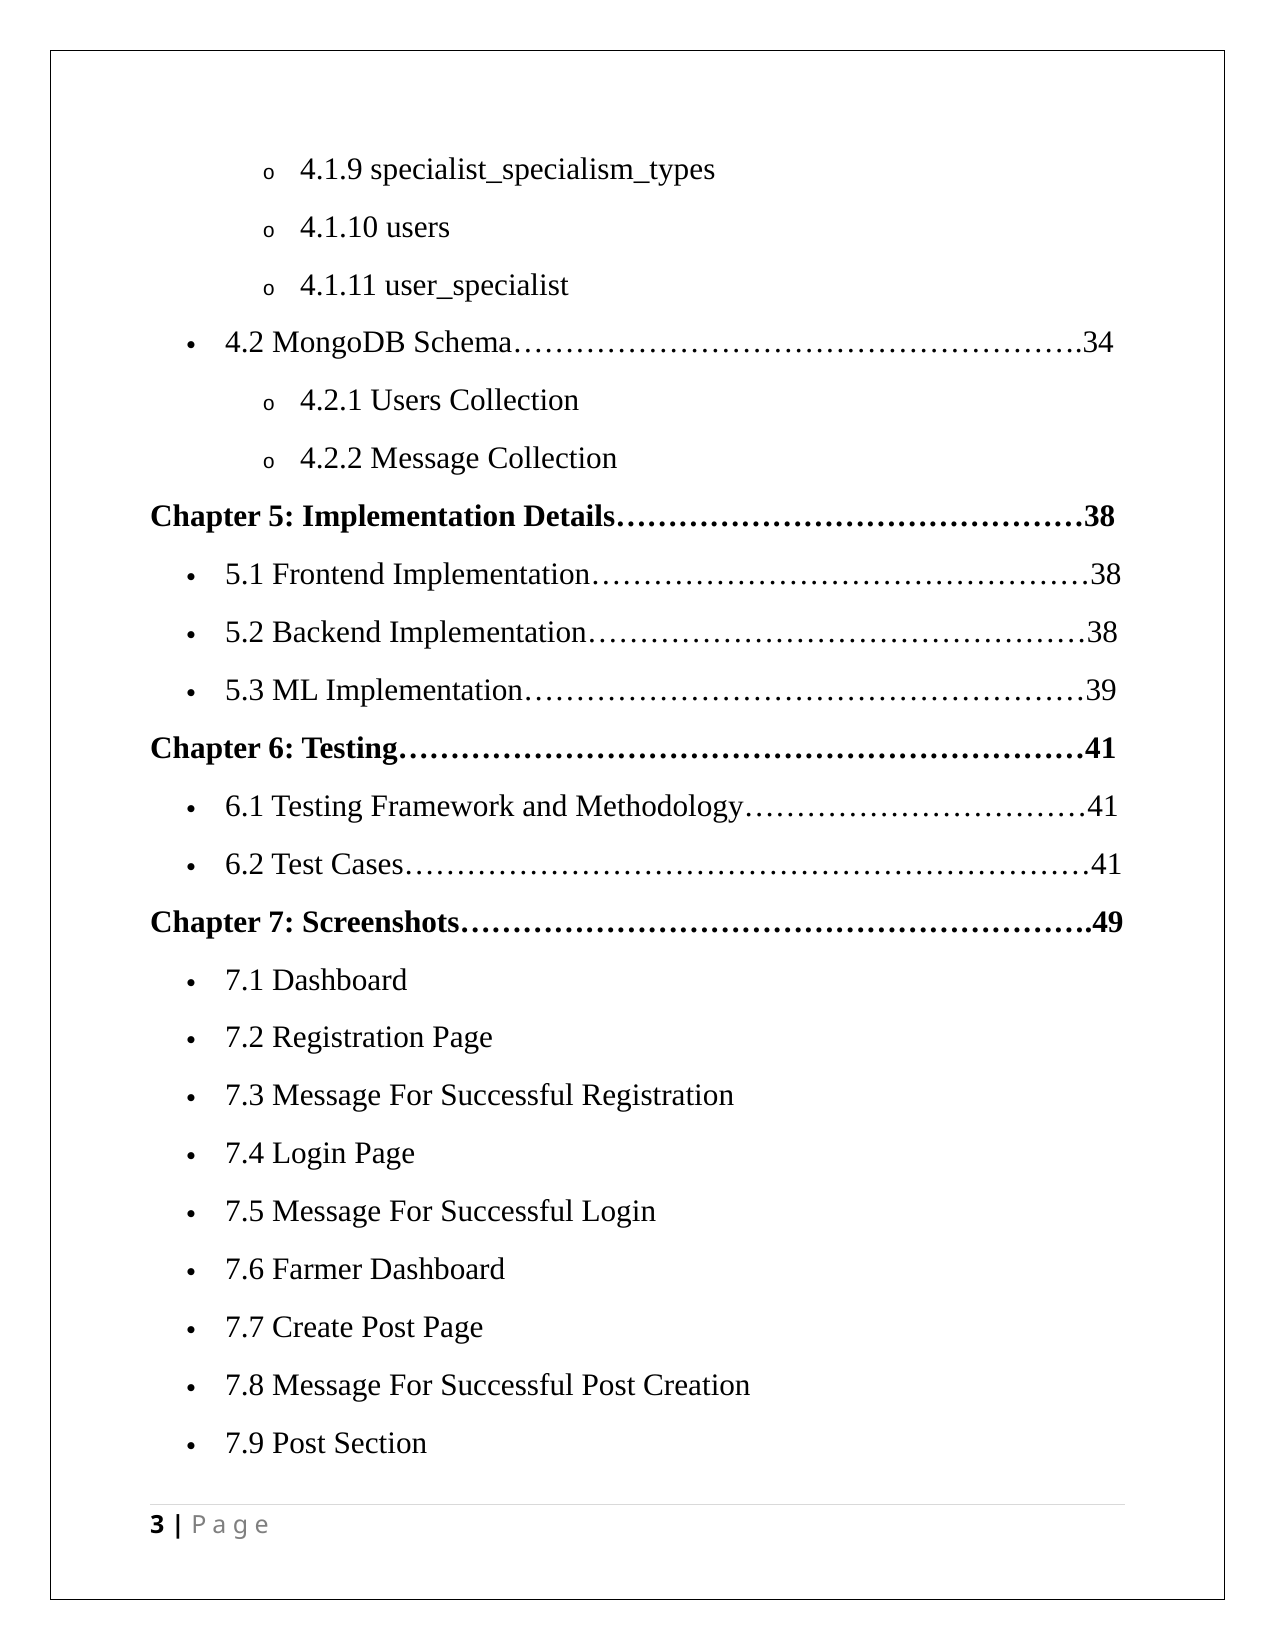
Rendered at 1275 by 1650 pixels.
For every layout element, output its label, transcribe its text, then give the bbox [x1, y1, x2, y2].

list 7.7 Create Post Page [187, 1308, 1125, 1344]
list 5.1 Frontend Implementation…………………………………………38 [187, 555, 1125, 591]
list 7.4 Login Page [187, 1134, 1125, 1171]
list 5.3 ML Implementation………………………………………………39 [187, 671, 1125, 707]
text Chapter 7: Screenshots…………………………………………………….49 [150, 903, 1125, 939]
text Chapter 6: Testing…………………………………………………………41 [150, 729, 1125, 765]
list 7.3 Message For Successful Registration [187, 1077, 1125, 1113]
list 4.2.2 Message Collection [262, 439, 1125, 476]
list 5.2 Backend Implementation…………………………………………38 [187, 613, 1125, 649]
list 4.1.9 specialist_specialism_types [262, 150, 1125, 186]
list 4.2.1 Users Collection [262, 382, 1125, 418]
list 6.1 Testing Framework and Methodology……………………………41 [187, 787, 1125, 823]
list 6.2 Test Cases…………………………………………………………41 [187, 845, 1125, 881]
list 7.5 Message For Successful Login [187, 1192, 1125, 1228]
list 7.8 Message For Successful Post Creation [187, 1366, 1125, 1402]
list 4.1.11 user_specialist [262, 266, 1125, 302]
list 4.1.10 users [262, 208, 1125, 244]
list 7.9 Post Section [187, 1424, 1125, 1460]
list 4.2 MongoDB Schema……………………………………………….34 [187, 324, 1125, 360]
text Chapter 5: Implementation Details………………………………………38 [150, 497, 1125, 533]
list 7.1 Dashboard [187, 961, 1125, 997]
list 7.6 Farmer Dashboard [187, 1250, 1125, 1286]
list 7.2 Registration Page [187, 1019, 1125, 1055]
